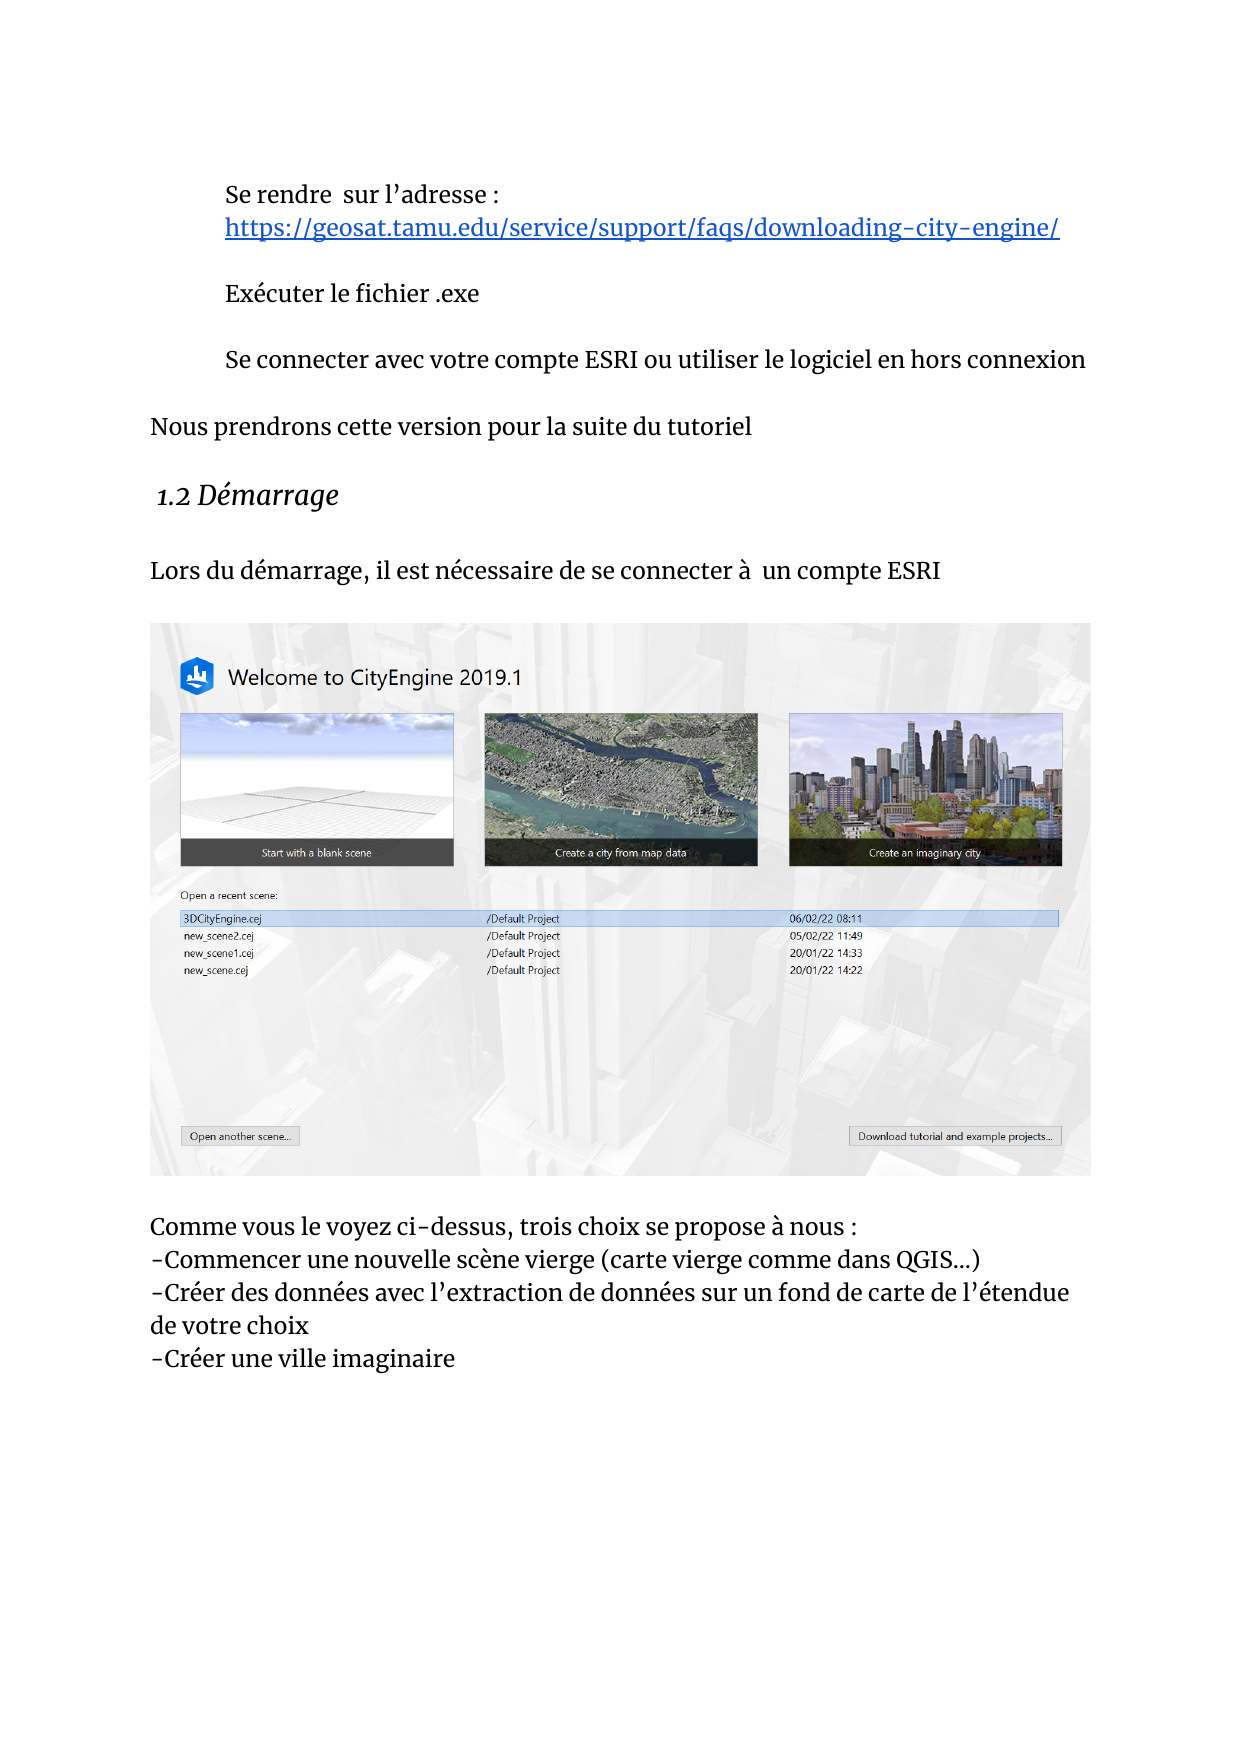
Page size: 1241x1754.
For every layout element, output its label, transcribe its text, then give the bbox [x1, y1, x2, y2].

text 1.2 Démarrage [150, 479, 1090, 513]
text -Créer une ville imaginaire [150, 1345, 1090, 1374]
text -Créer des données avec l’extraction de données sur un fond de carte de l’étendue de votre choix [150, 1279, 1090, 1341]
picture [150, 623, 1091, 1176]
text -Commencer une nouvelle scène vierge (carte vierge comme dans QGIS…) [150, 1246, 1090, 1274]
text Nous prendrons cette version pour la suite du tutoriel [150, 412, 1090, 441]
text Lors du démarrage, il est nécessaire de se connecter à un compte ESRI [150, 557, 1090, 586]
text Comme vous le voyez ci-dessus, trois choix se propose à nous : [150, 1212, 1090, 1241]
text https://geosat.tamu.edu/service/support/faqs/downloading-city-engine/ [150, 214, 1090, 243]
text Se rendre sur l’adresse : [150, 181, 1090, 209]
text Exécuter le fichier .exe [150, 280, 1090, 309]
text Se connecter avec votre compte ESRI ou utiliser le logiciel en hors connexion [150, 346, 1090, 375]
